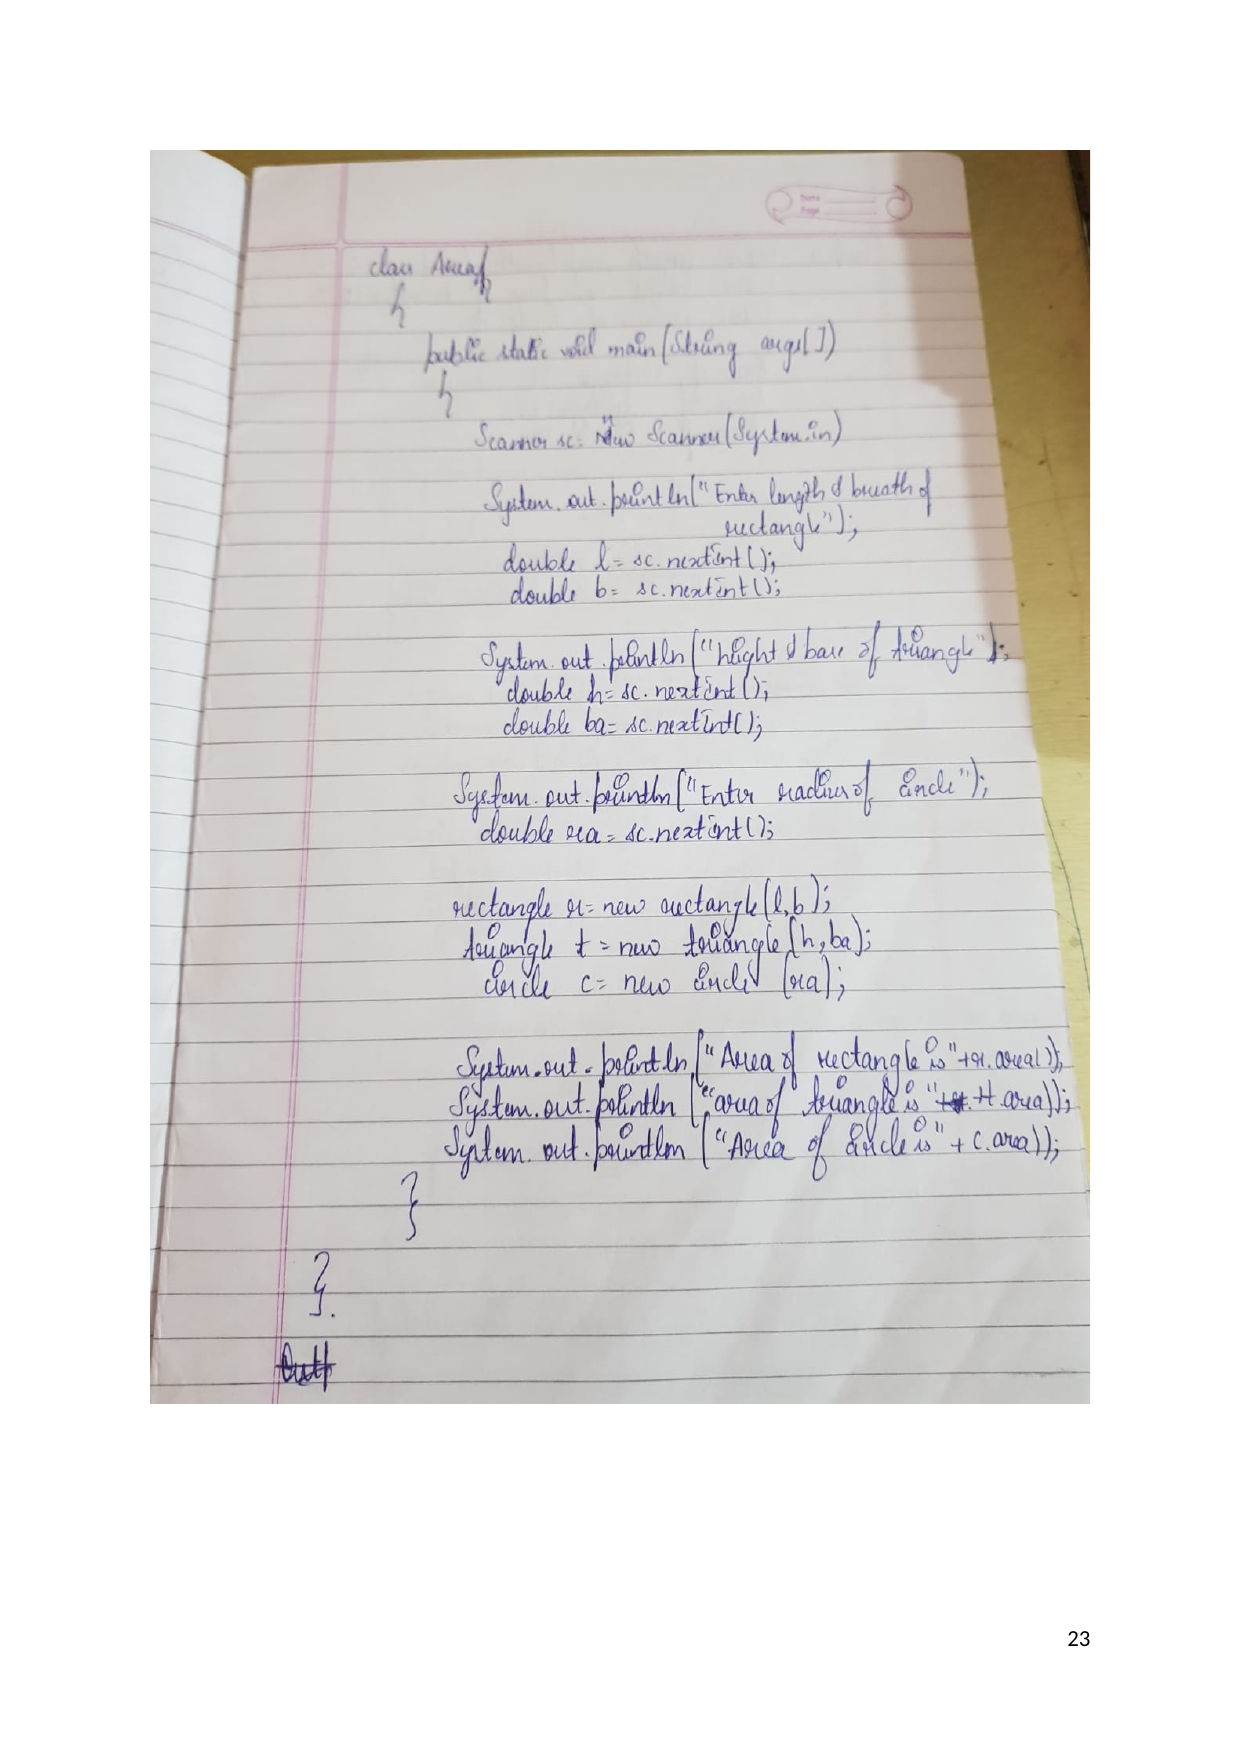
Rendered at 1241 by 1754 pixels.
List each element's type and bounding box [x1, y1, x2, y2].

picture [150, 150, 1091, 1404]
